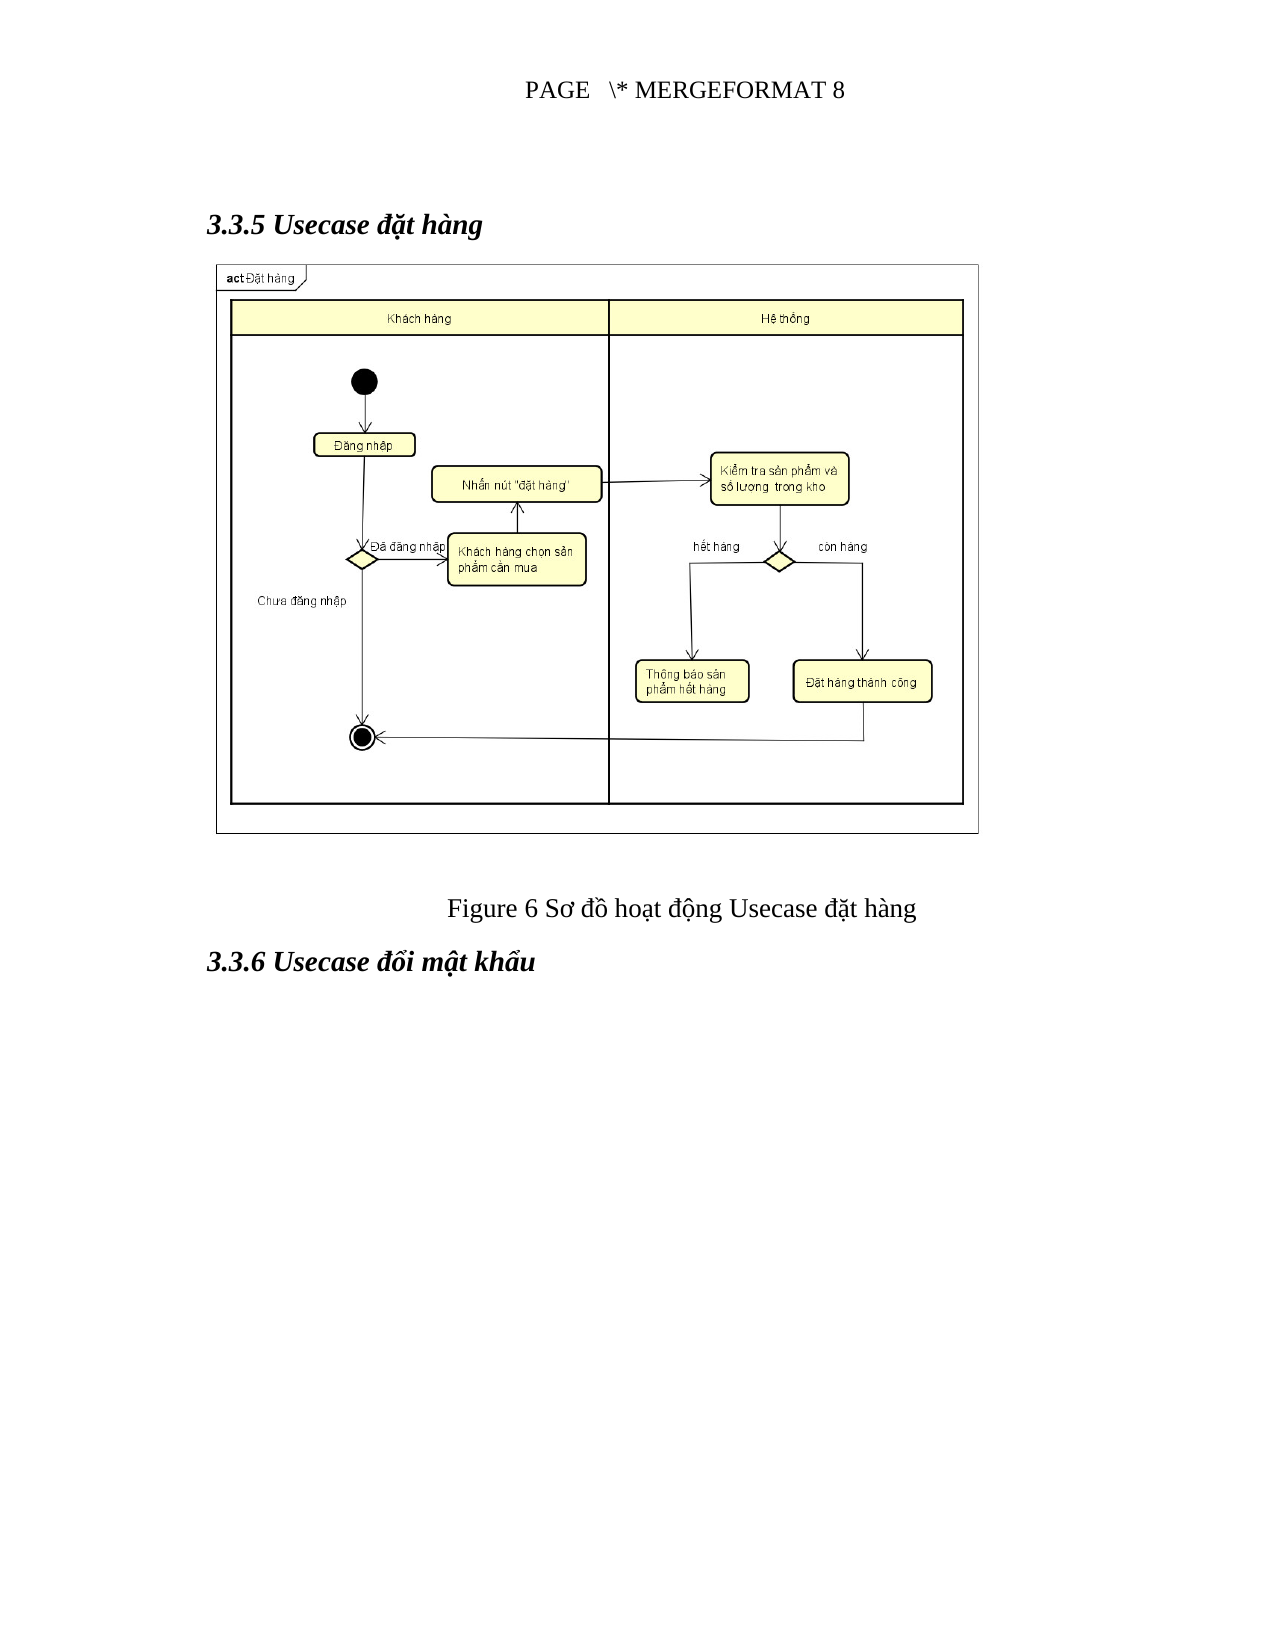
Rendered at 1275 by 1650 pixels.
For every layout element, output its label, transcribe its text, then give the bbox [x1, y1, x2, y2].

picture [206, 257, 996, 847]
text Figure 6 Sơ đồ hoạt động Usecase đặt hàng [207, 892, 1157, 923]
text 3.3.6 Usecase đổi mật khẩu [207, 944, 1157, 978]
